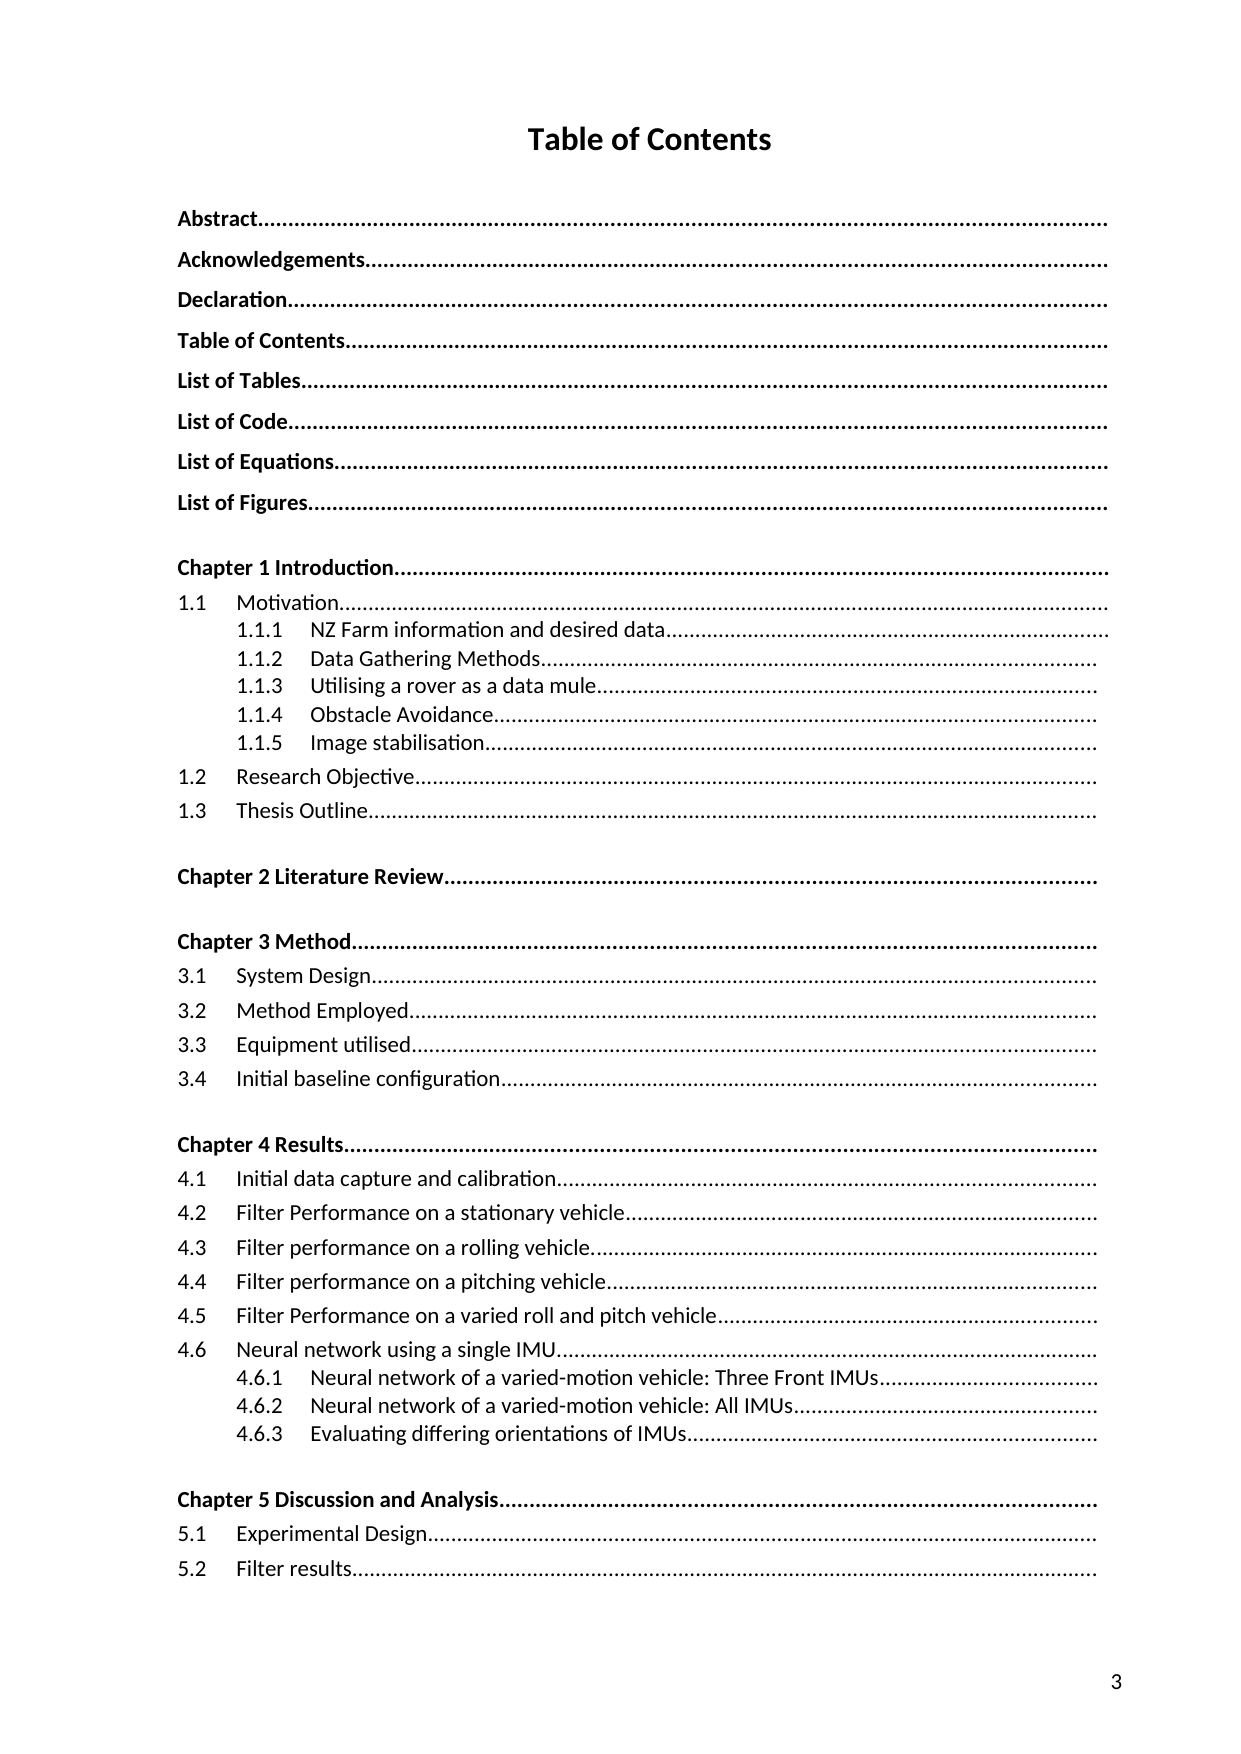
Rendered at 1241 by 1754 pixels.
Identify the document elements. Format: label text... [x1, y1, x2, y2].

text 1.3 Thesis Outline 39 [177, 796, 1092, 824]
text 4.6.2 Neural network of a varied-motion vehicle: All IMUs 78 [236, 1392, 1093, 1419]
text Declaration 2 [177, 285, 1092, 313]
text 4.5 Filter Performance on a varied roll and pitch vehicle 63 [177, 1301, 1092, 1329]
text 4.1 Initial data capture and calibration 51 [177, 1164, 1092, 1192]
text 1.1 Motivation 9 [177, 588, 1092, 616]
text List of Figures 7 [177, 488, 1092, 516]
text Chapter 5 Discussion and Analysis 80 [177, 1485, 1092, 1513]
text Chapter 2 Literature Review 40 [177, 862, 1092, 890]
text 1.1.1 NZ Farm information and desired data 9 [236, 616, 1093, 644]
text 5.2 Filter results. 81 [177, 1554, 1092, 1582]
text 4.4 Filter performance on a pitching vehicle 61 [177, 1267, 1092, 1295]
text Abstract 1 [177, 204, 1092, 232]
text 4.3 Filter performance on a rolling vehicle. 56 [177, 1233, 1092, 1261]
subtitle Table of Contents [177, 118, 1122, 159]
text Chapter 4 Results 51 [177, 1130, 1092, 1158]
text 1.1.5 Image stabilisation 27 [236, 728, 1093, 756]
text 5.1 Experimental Design 80 [177, 1519, 1092, 1547]
text 4.6 Neural network using a single IMU. 67 [177, 1336, 1092, 1363]
text List of Code 6 [177, 407, 1092, 435]
text 3.1 System Design 43 [177, 962, 1092, 989]
text Chapter 1 Introduction 9 [177, 553, 1092, 581]
text 1.2 Research Objective 39 [177, 762, 1092, 790]
text 1.1.4 Obstacle Avoidance 19 [236, 700, 1093, 728]
text 3.2 Method Employed 43 [177, 996, 1092, 1024]
text 4.2 Filter Performance on a stationary vehicle 54 [177, 1198, 1092, 1226]
text 3.3 Equipment utilised 44 [177, 1030, 1092, 1058]
text 1.1.3 Utilising a rover as a data mule 18 [236, 672, 1093, 700]
text Table of Contents 3 [177, 326, 1092, 354]
text List of Tables 6 [177, 366, 1092, 394]
text 4.6.3 Evaluating differing orientations of IMUs 78 [236, 1419, 1093, 1448]
text 1.1.2 Data Gathering Methods 10 [236, 644, 1093, 672]
text Chapter 3 Method 43 [177, 927, 1092, 955]
text 3.4 Initial baseline configuration 46 [177, 1064, 1092, 1092]
text List of Equations 6 [177, 447, 1092, 475]
text 4.6.1 Neural network of a varied-motion vehicle: Three Front IMUs 78 [236, 1363, 1093, 1392]
text Acknowledgements 2 [177, 245, 1092, 273]
